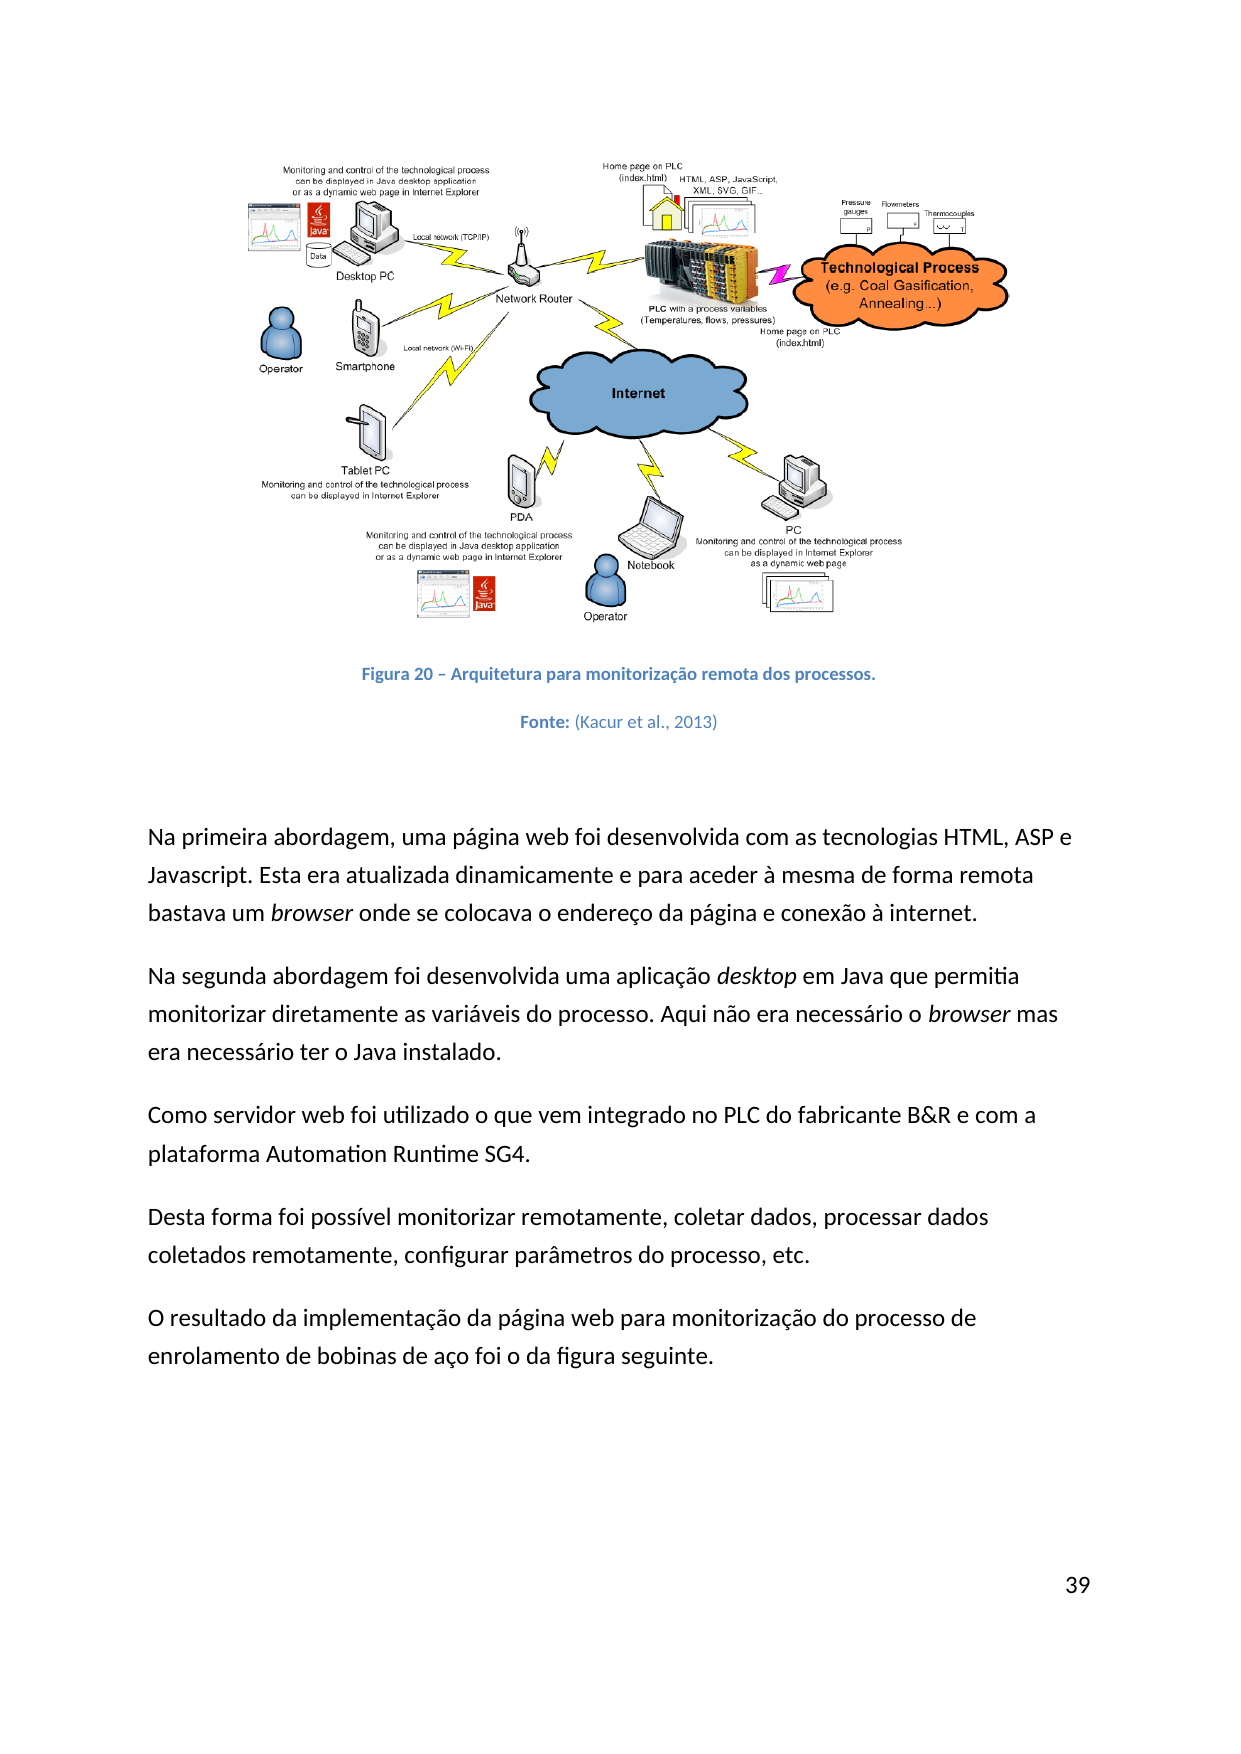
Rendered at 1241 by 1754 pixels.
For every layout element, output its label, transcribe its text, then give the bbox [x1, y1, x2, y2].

text Fonte: (Kacur et al., 2013) [148, 710, 1090, 733]
text Como servidor web foi utilizado o que vem integrado no PLC do fabricante B&R e com a plataforma Automation Runtime SG4. [148, 1100, 1090, 1168]
picture [221, 150, 1017, 630]
text Desta forma foi possível monitorizar remotamente, coletar dados, processar dados coletados remotamente, configurar parâmetros do processo, etc. [148, 1201, 1090, 1269]
text Na primeira abordagem, uma página web foi desenvolvida com as tecnologias HTML, ASP e Javascript. Esta era atualizada dinamicamente e para aceder à mesma de forma remota bastava um browser onde se colocava o endereço da página e conexão à internet. [148, 821, 1090, 928]
text Figura 20 – Arquitetura para monitorização remota dos processos. [148, 662, 1090, 685]
text Na segunda abordagem foi desenvolvida uma aplicação desktop em Java que permitia monitorizar diretamente as variáveis do processo. Aqui não era necessário o browser mas era necessário ter o Java instalado. [148, 960, 1090, 1067]
text O resultado da implementação da página web para monitorização do processo de enrolamento de bobinas de aço foi o da figura seguinte. [148, 1302, 1090, 1371]
